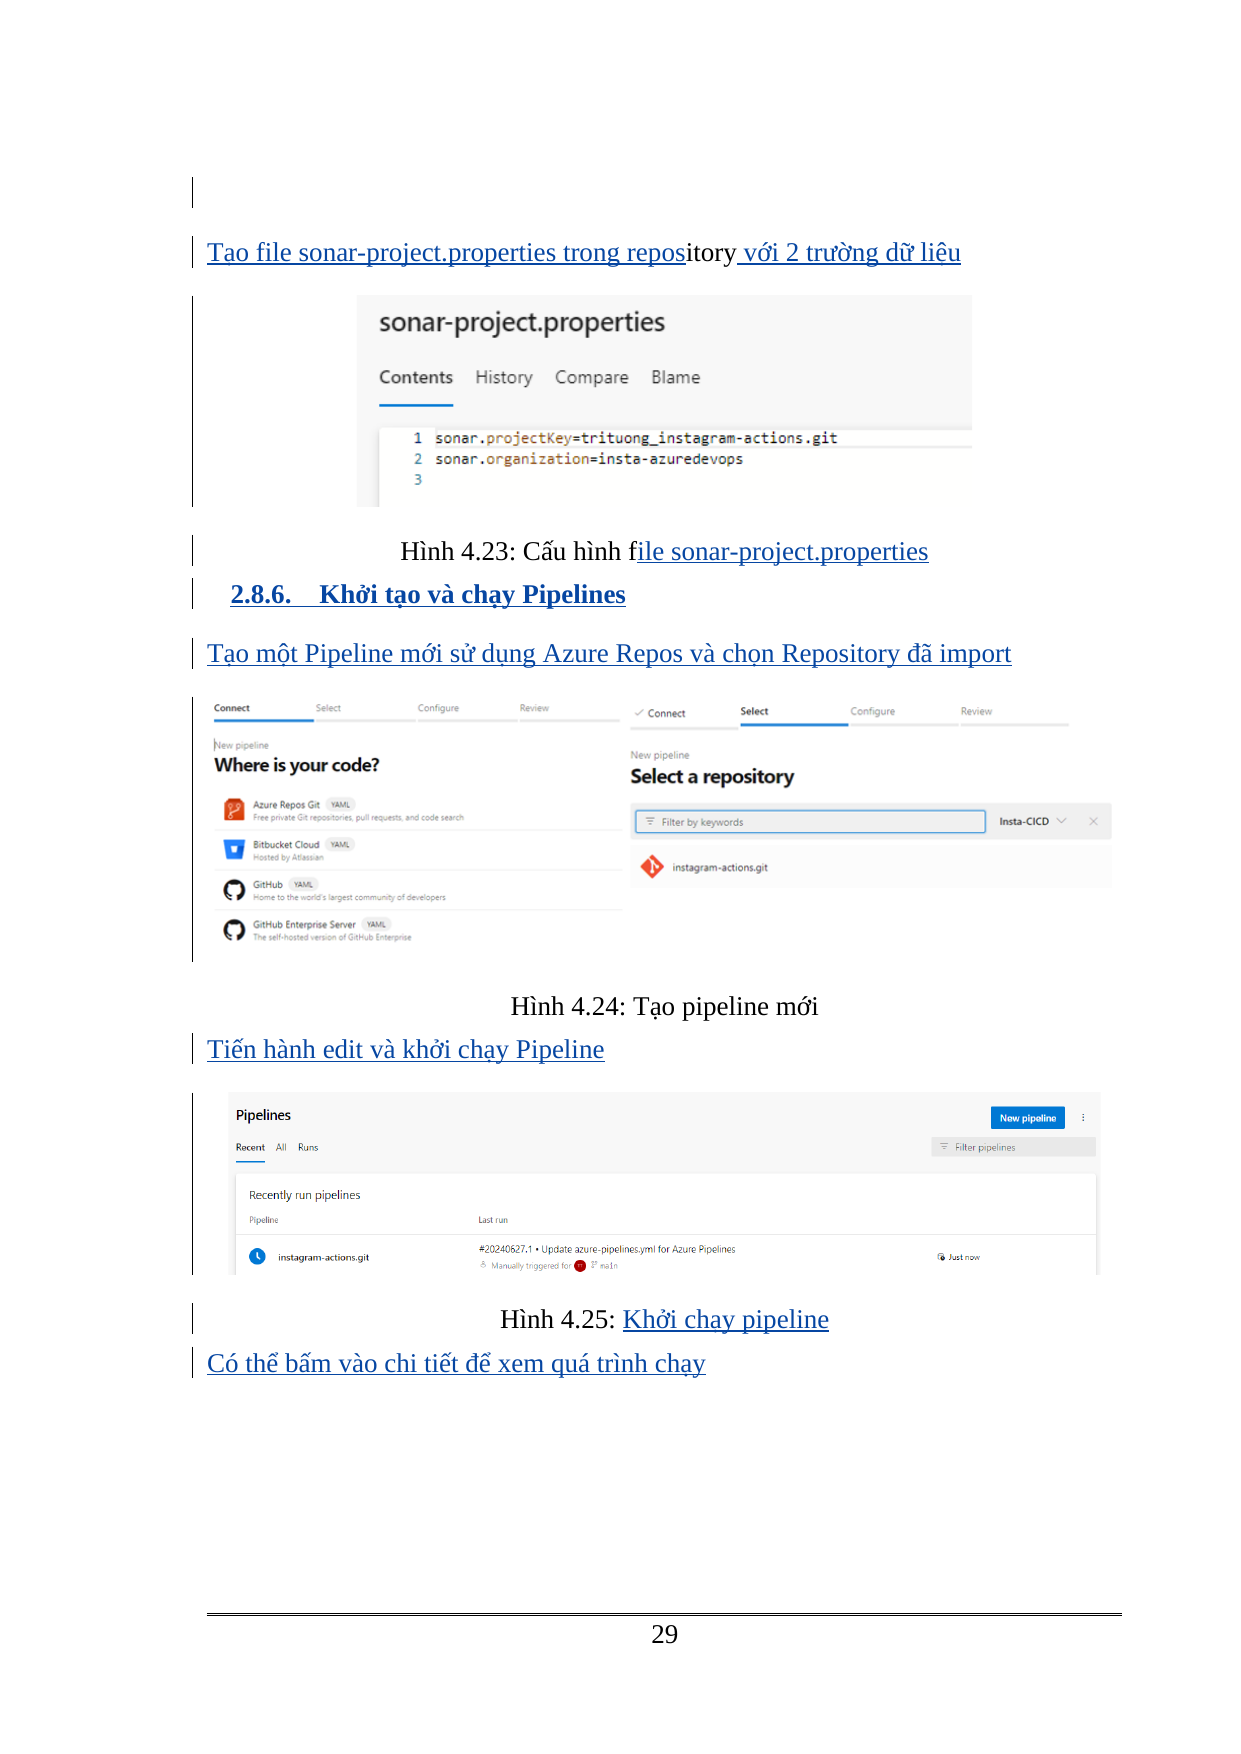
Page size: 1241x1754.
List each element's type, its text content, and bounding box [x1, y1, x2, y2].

picture [228, 1092, 1101, 1275]
text Hình 4.23: Cấu hình f [207, 535, 1122, 566]
text Hình 4.25: [207, 1303, 1122, 1334]
text Hình 4.24: Tạo pipeline mới [207, 990, 1122, 1021]
picture [206, 696, 1123, 962]
text itory [207, 236, 1122, 267]
picture [356, 295, 973, 507]
